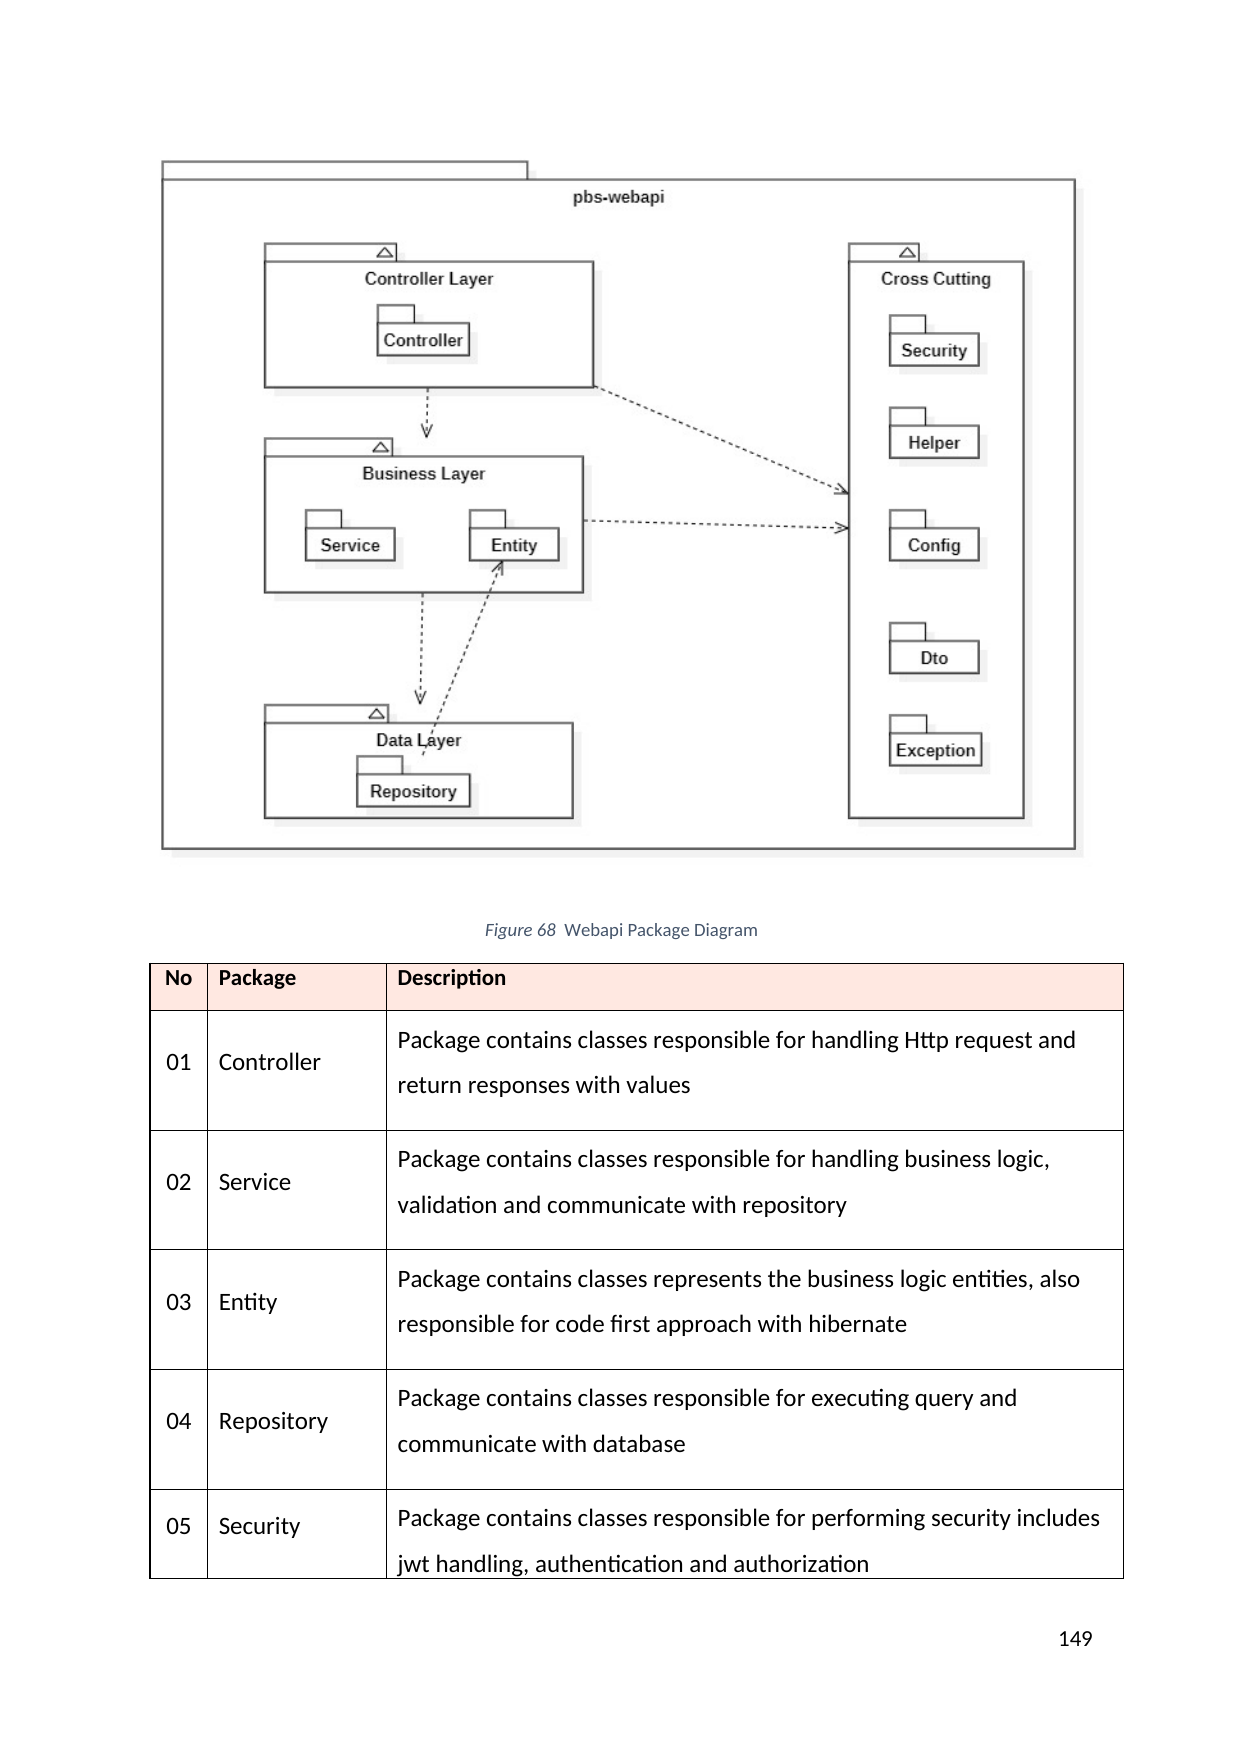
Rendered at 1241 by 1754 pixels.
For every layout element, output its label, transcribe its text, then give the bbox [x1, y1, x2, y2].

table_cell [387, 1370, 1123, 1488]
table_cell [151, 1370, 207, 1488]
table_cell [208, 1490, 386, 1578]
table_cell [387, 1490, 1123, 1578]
text Figure 68 Webapi Package Diagram [150, 919, 1093, 942]
picture [150, 150, 1125, 900]
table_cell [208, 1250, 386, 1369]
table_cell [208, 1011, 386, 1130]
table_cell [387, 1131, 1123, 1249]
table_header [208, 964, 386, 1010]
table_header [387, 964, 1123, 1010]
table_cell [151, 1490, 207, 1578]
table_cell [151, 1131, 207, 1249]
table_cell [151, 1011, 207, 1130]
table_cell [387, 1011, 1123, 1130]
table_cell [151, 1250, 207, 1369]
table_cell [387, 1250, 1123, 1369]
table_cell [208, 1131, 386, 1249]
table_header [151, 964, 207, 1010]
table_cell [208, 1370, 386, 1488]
